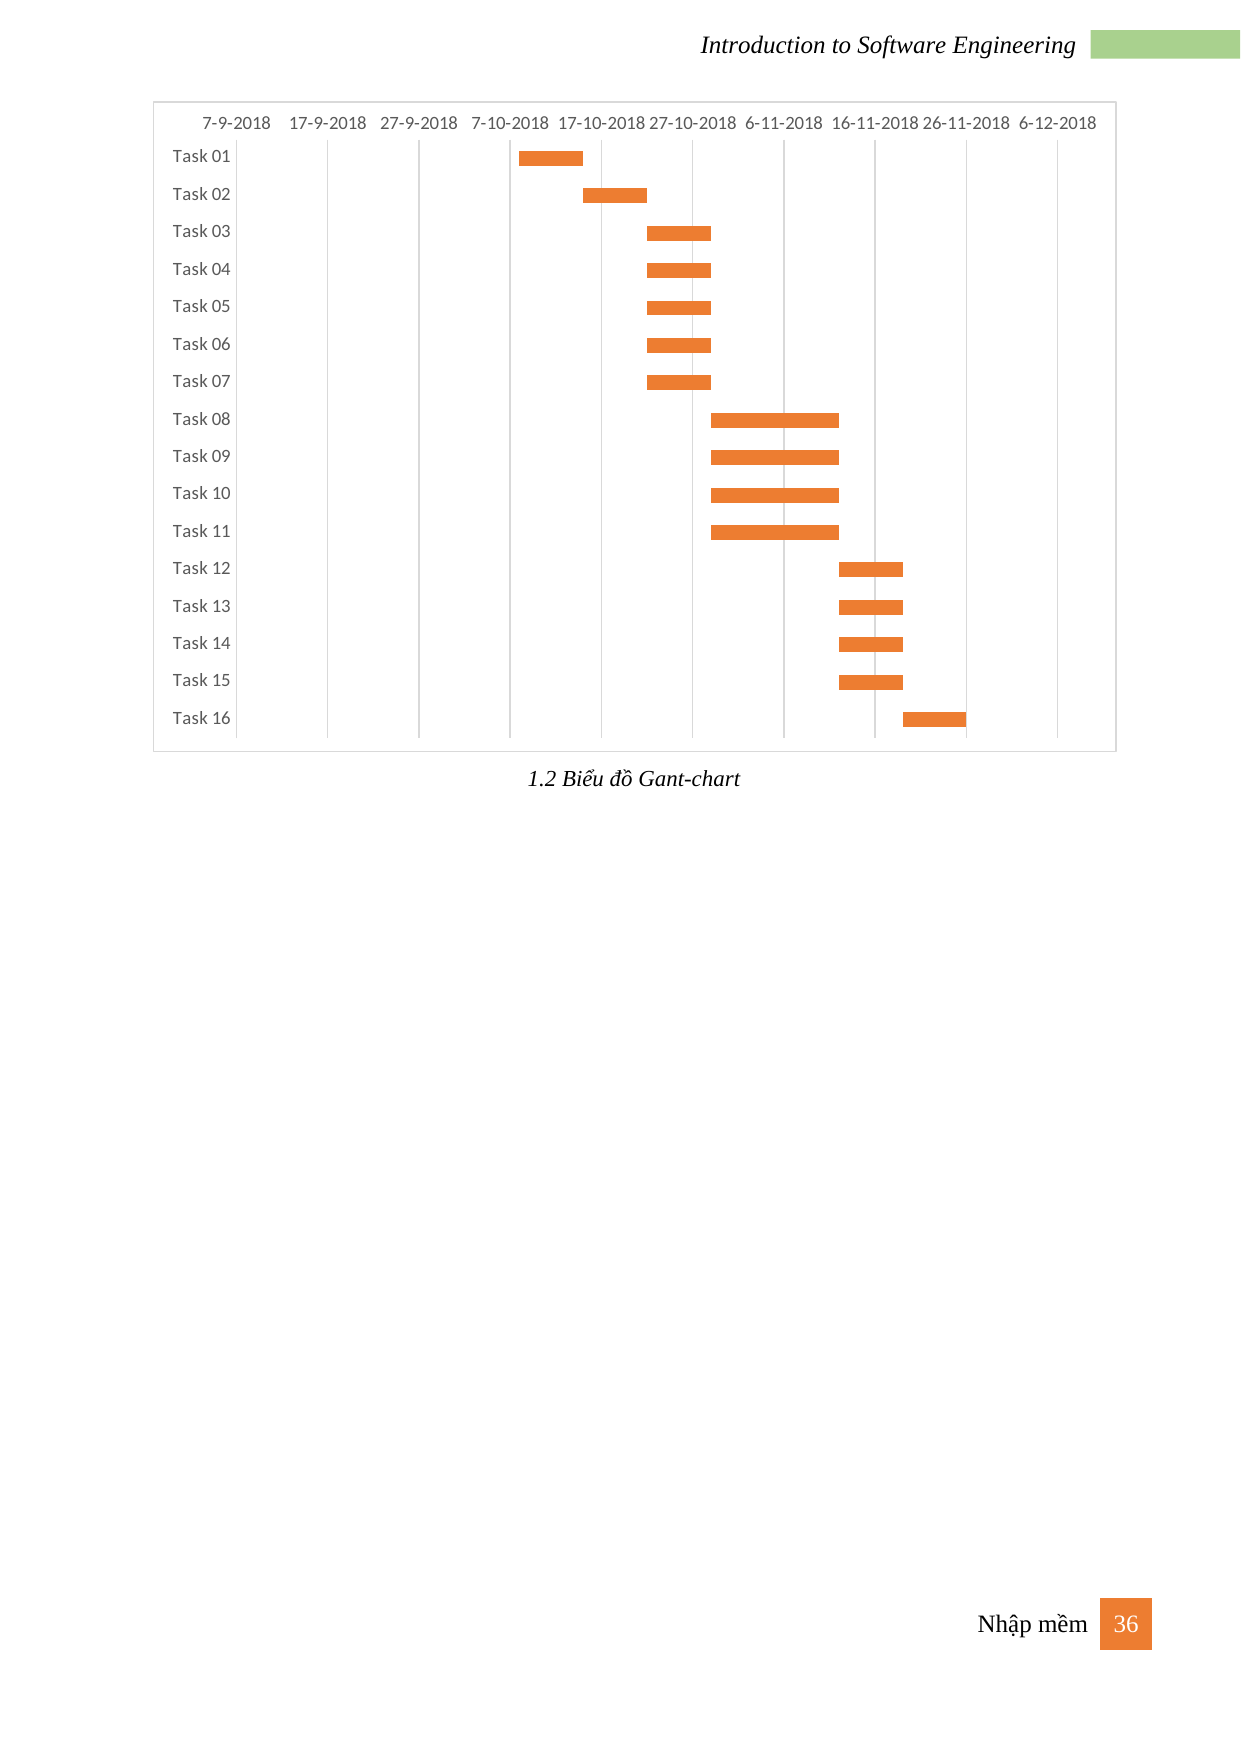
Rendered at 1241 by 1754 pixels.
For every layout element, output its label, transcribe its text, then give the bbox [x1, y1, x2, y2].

list 1.2 Biểu đồ Gant-chart [118, 765, 1152, 791]
